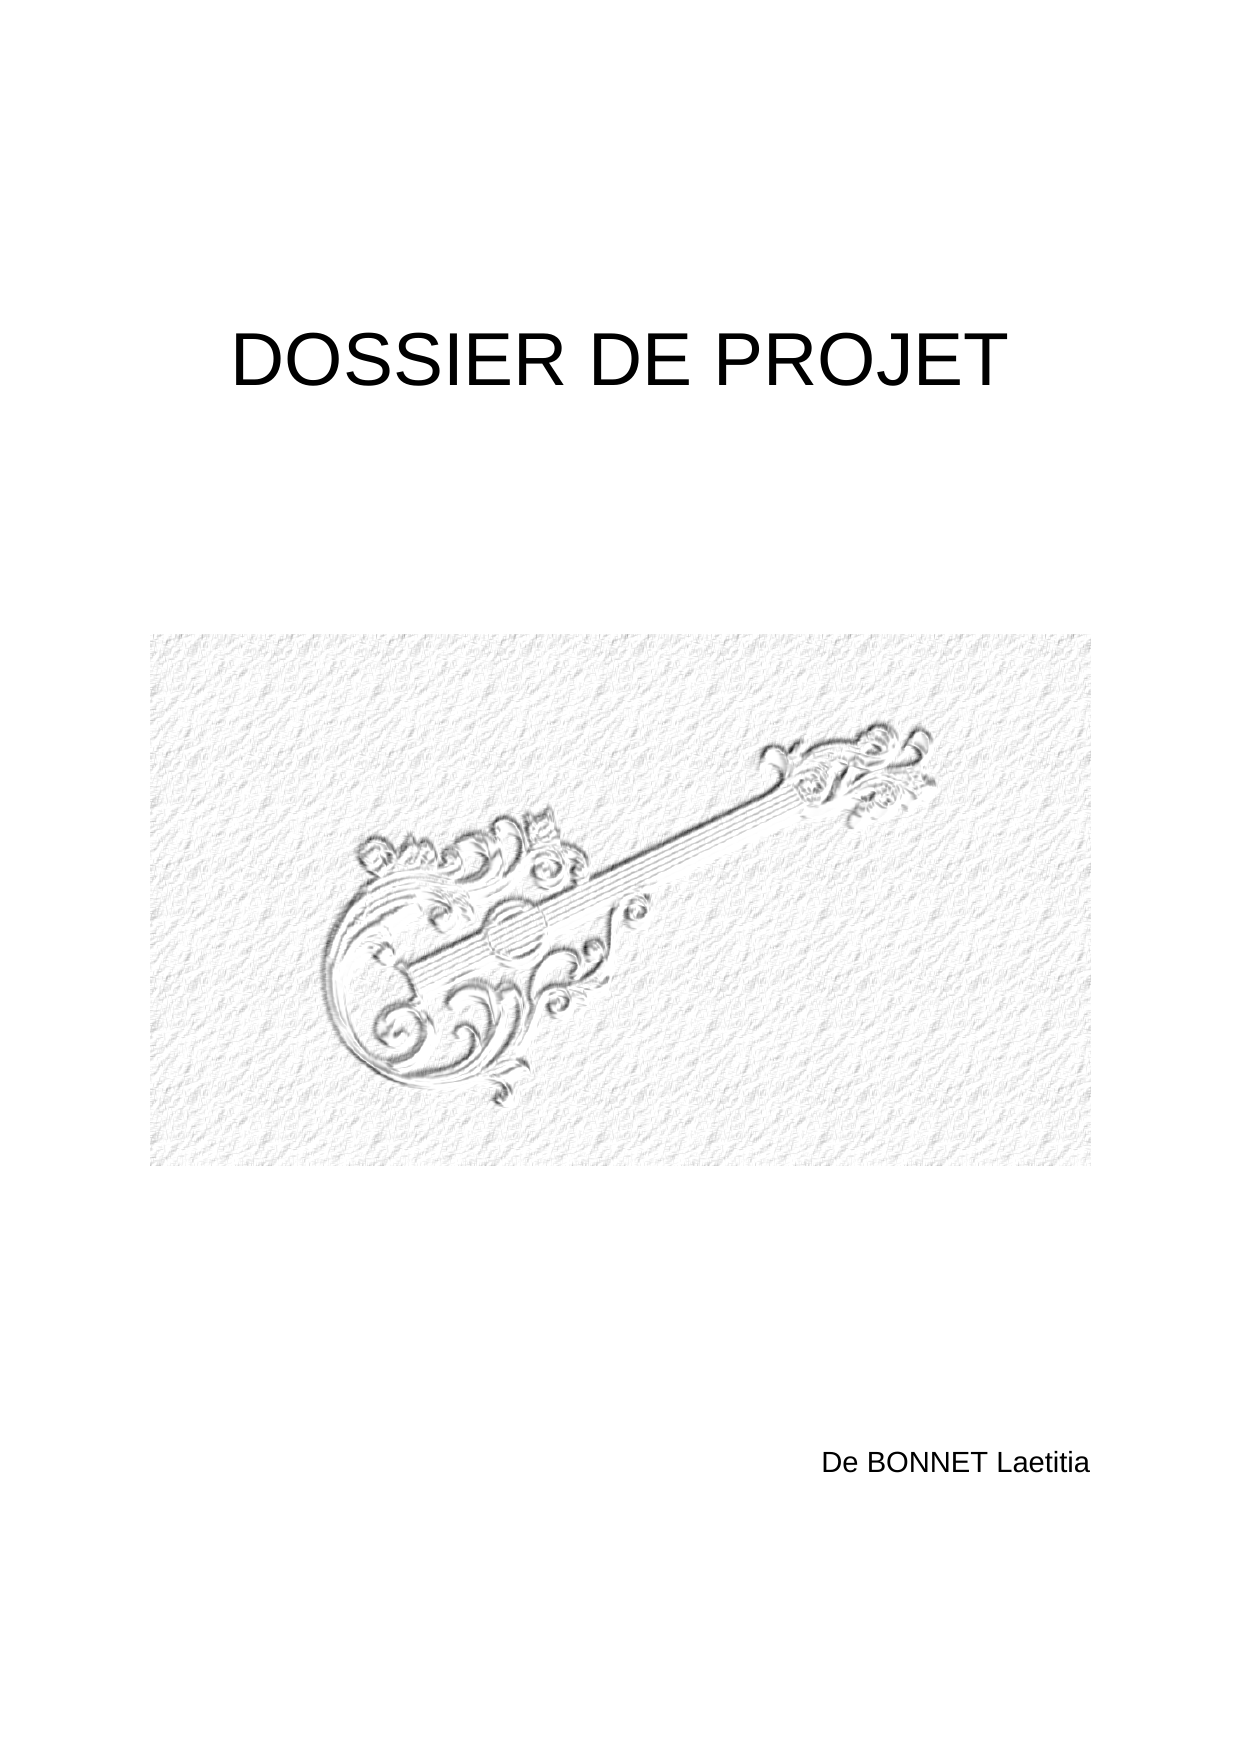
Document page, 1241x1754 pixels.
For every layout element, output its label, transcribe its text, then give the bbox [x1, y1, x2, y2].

text De BONNET Laetitia [150, 1444, 1090, 1478]
text DOSSIER DE PROJET [150, 315, 1090, 402]
picture [150, 634, 1091, 1166]
